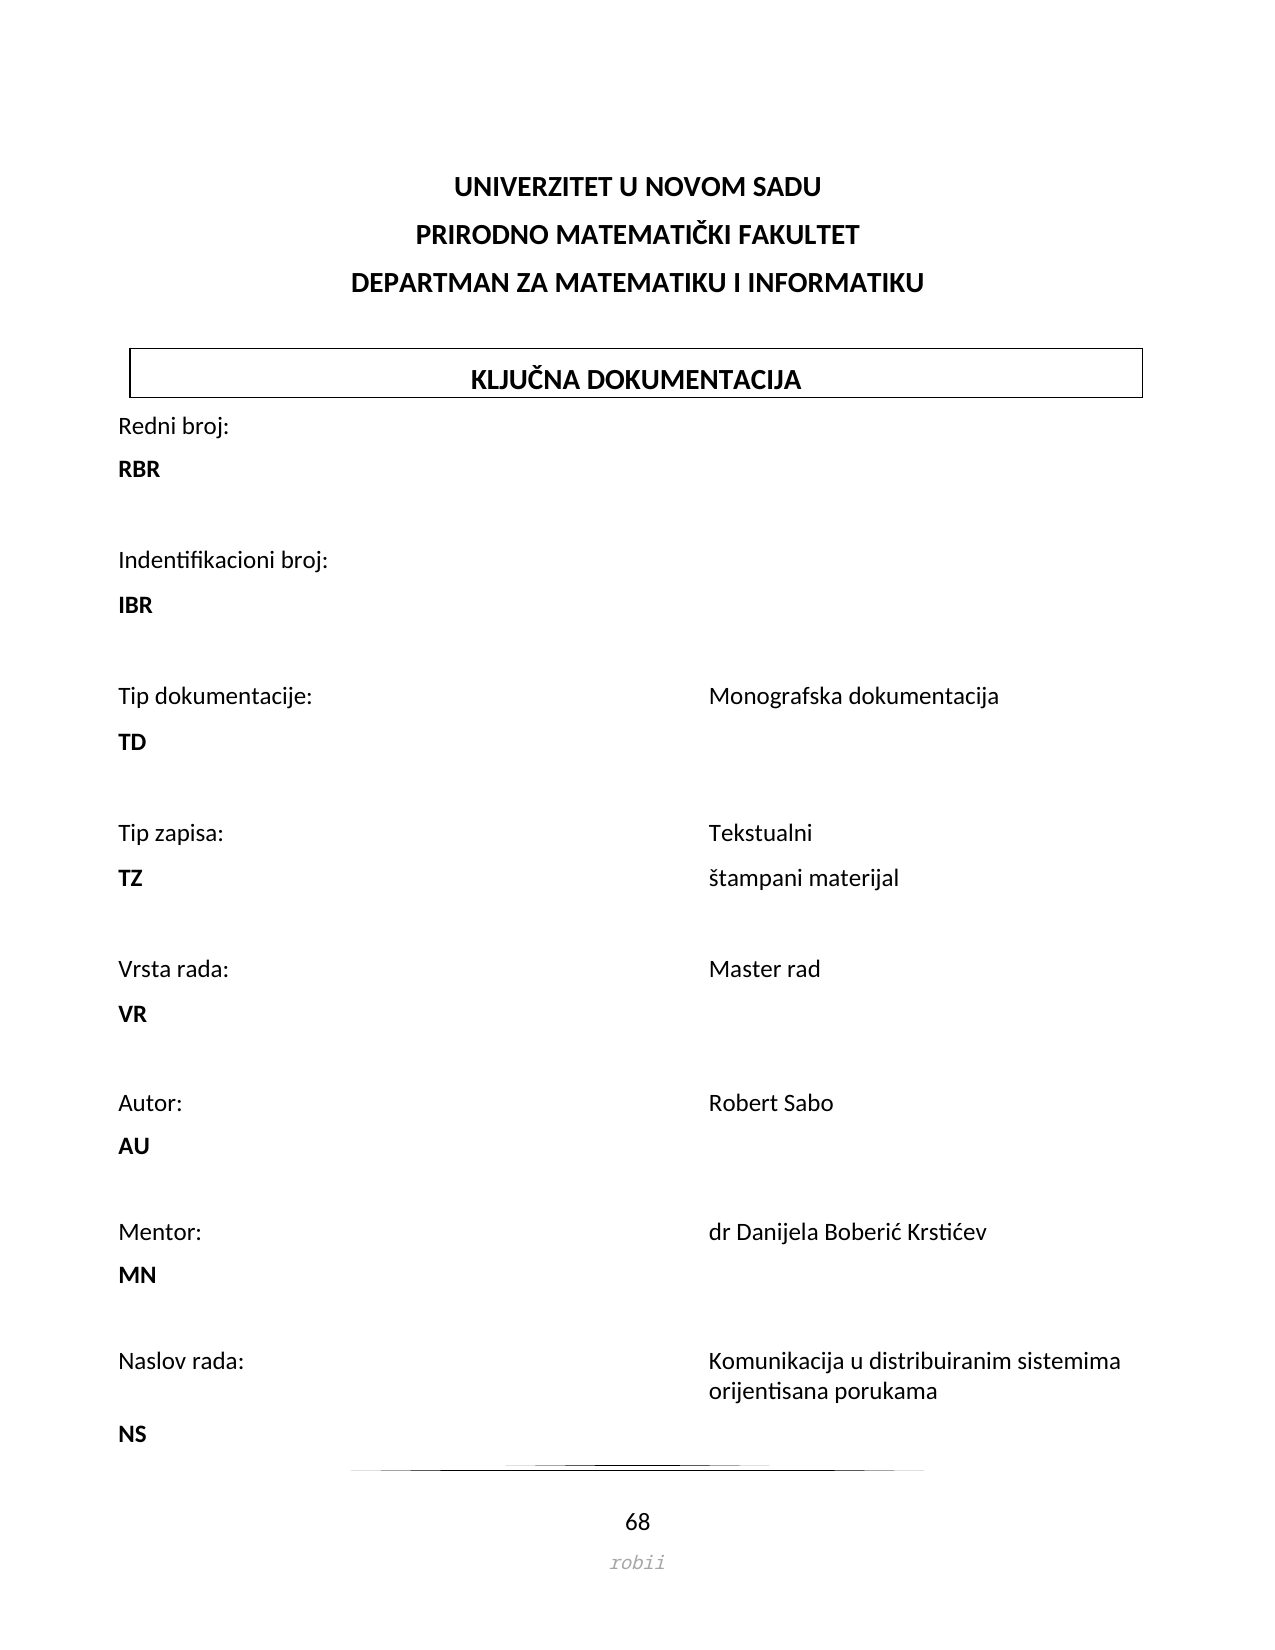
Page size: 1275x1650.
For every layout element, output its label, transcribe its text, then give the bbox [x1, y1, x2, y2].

text Vrsta rada: Master rad [118, 953, 1157, 983]
text Tip zapisa: Tekstualni [118, 817, 1157, 847]
text RBR [118, 453, 1157, 484]
table_header KLJUČNA DOKUMENTACIJA [131, 349, 1142, 397]
text Redni broj: [118, 410, 1157, 441]
text NS [118, 1418, 1157, 1449]
text DEPARTMAN ZA MATEMATIKU I INFORMATIKU [118, 264, 1157, 299]
text Mentor: dr Danijela Boberić Krstićev [118, 1216, 1157, 1246]
text Autor: Robert Sabo [118, 1087, 1157, 1117]
text IBR [118, 590, 1157, 620]
text Indentifikacioni broj: [118, 544, 1157, 575]
text PRIRODNO MATEMATIČKI FAKULTET [118, 216, 1157, 251]
text Naslov rada: Komunikacija u distribuiranim sistemima orijentisana porukama [118, 1345, 1157, 1406]
text TD [118, 726, 1157, 756]
text AU [118, 1130, 1157, 1160]
text VR [118, 998, 1157, 1029]
text MN [118, 1259, 1157, 1289]
text Tip dokumentacije: Monografska dokumentacija [118, 681, 1157, 711]
text TZ štampani materijal [118, 862, 1157, 893]
text UNIVERZITET U NOVOM SADU [118, 168, 1157, 203]
